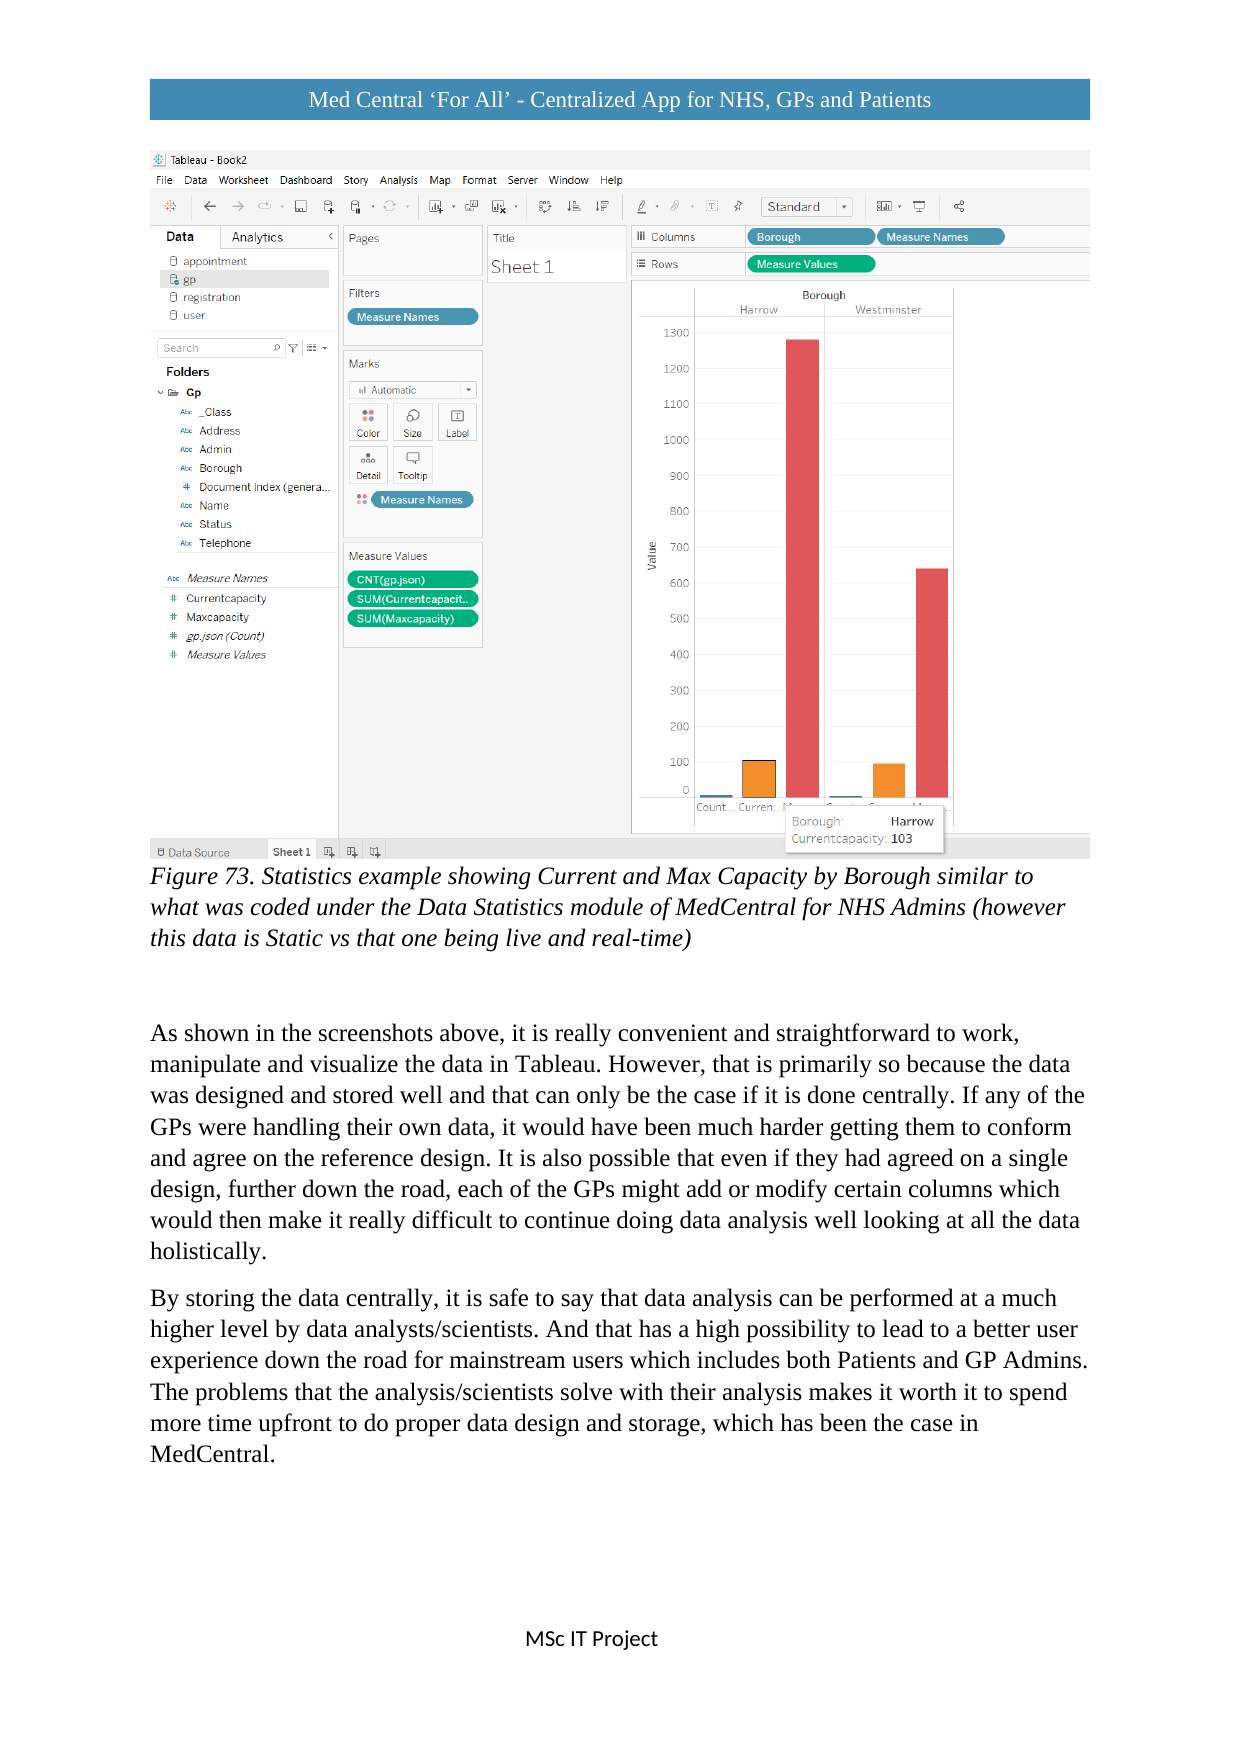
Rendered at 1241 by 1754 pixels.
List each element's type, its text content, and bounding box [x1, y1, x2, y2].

text By storing the data centrally, it is safe to say that data analysis can be performed at a much higher level by data analysts/scientists. And that has a high possibility to lead to a better user experience down the road for mainstream users which includes both Patients and GP Admins. The problems that the analysis/scientists solve with their analysis makes it worth it to spend more time upfront to do proper data design and storage, which has been the case in MedCentral. [150, 1283, 1090, 1467]
text Figure 73. Statistics example showing Current and Max Capacity by Borough similar to what was coded under the Data Statistics module of MedCentral for NHS Admins (however this data is Static vs that one being live and real-time) [150, 859, 1090, 952]
picture [150, 150, 1091, 859]
text As shown in the screenshots above, it is really convenient and straightforward to work, manipulate and visualize the data in Tableau. However, that is primarily so because the data was designed and stored well and that can only be the case if it is done centrally. If any of the GPs were handling their own data, it would have been much harder getting them to conform and agree on the reference design. It is also possible that even if they had agreed on a single design, further down the road, each of the GPs might add or modify certain columns which would then make it really difficult to continue doing data analysis well looking at all the data holistically. [150, 1018, 1090, 1264]
